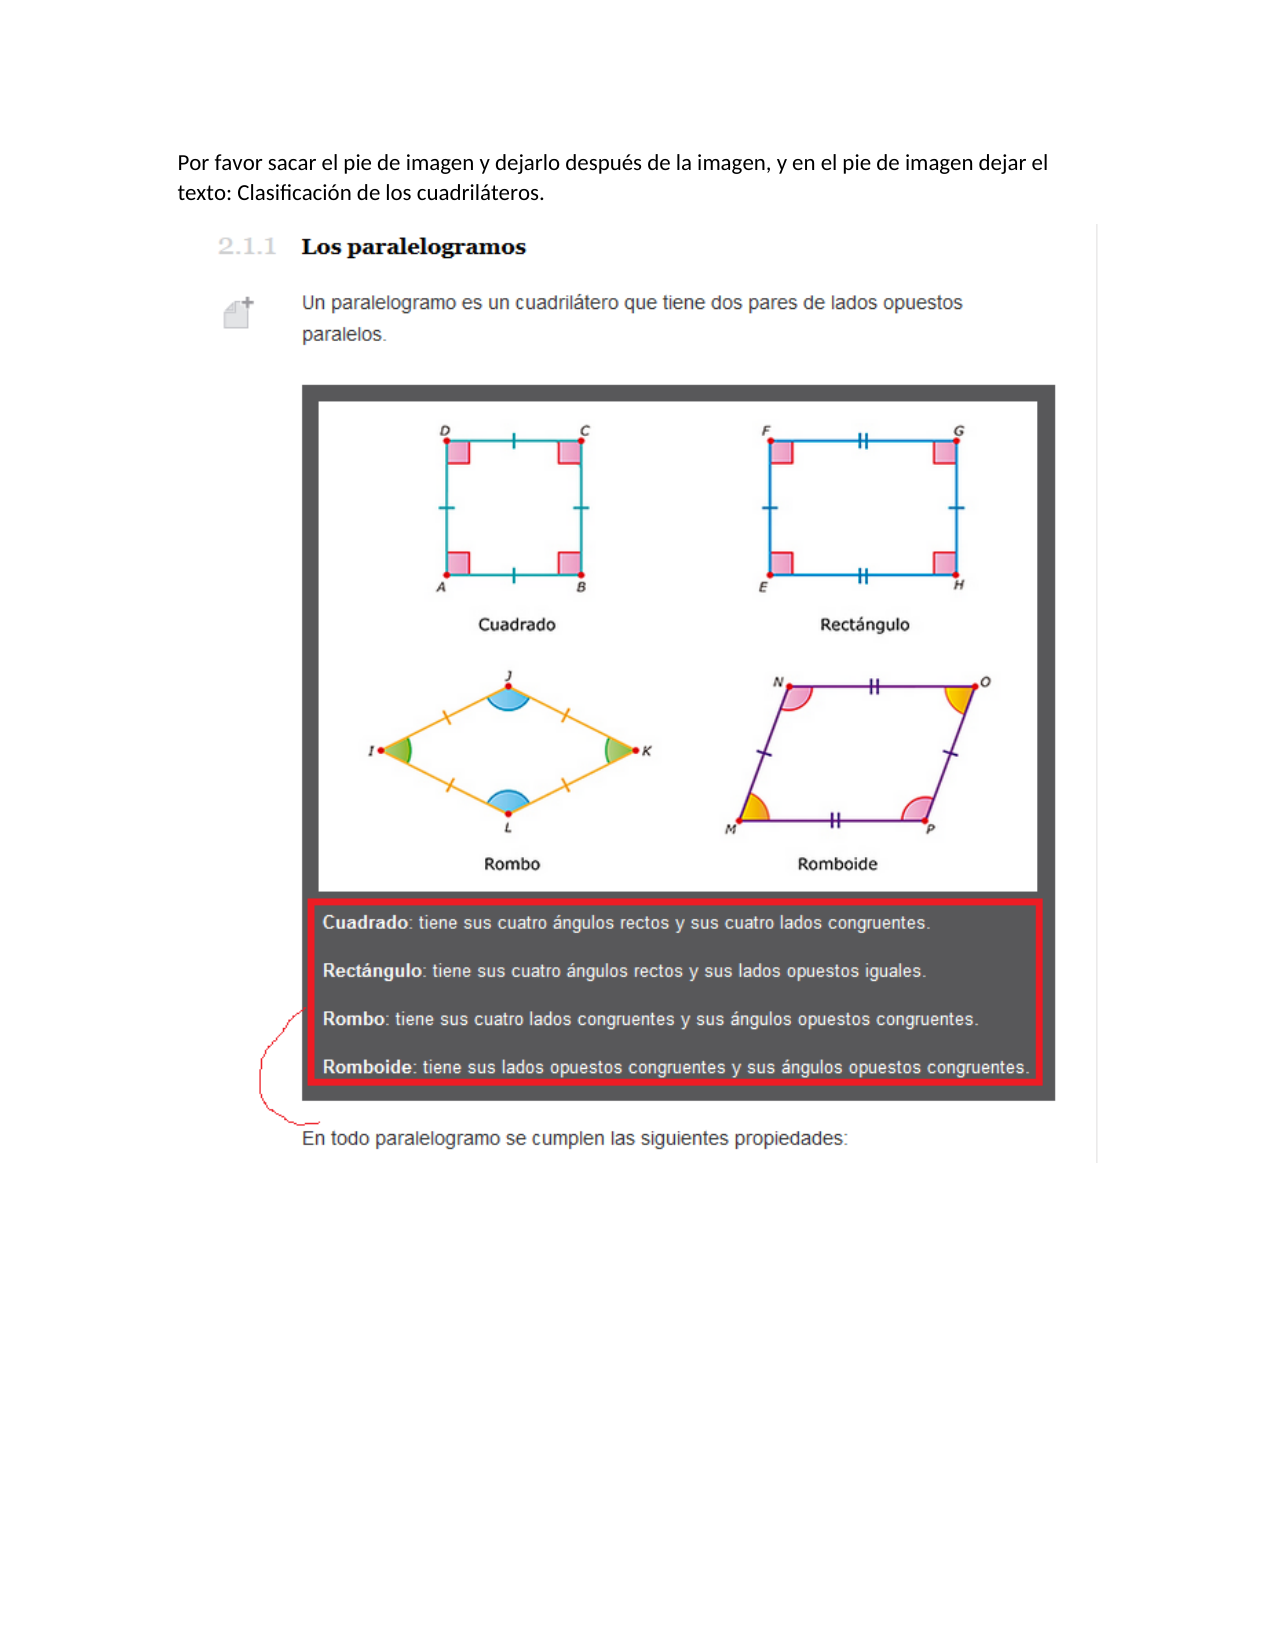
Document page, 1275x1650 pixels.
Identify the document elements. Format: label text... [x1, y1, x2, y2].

picture [177, 224, 1098, 1163]
text Por favor sacar el pie de imagen y dejarlo después de la imagen, y en el pie de imagen dejar el texto: Clasificación de los cuadriláteros. [177, 148, 1098, 206]
